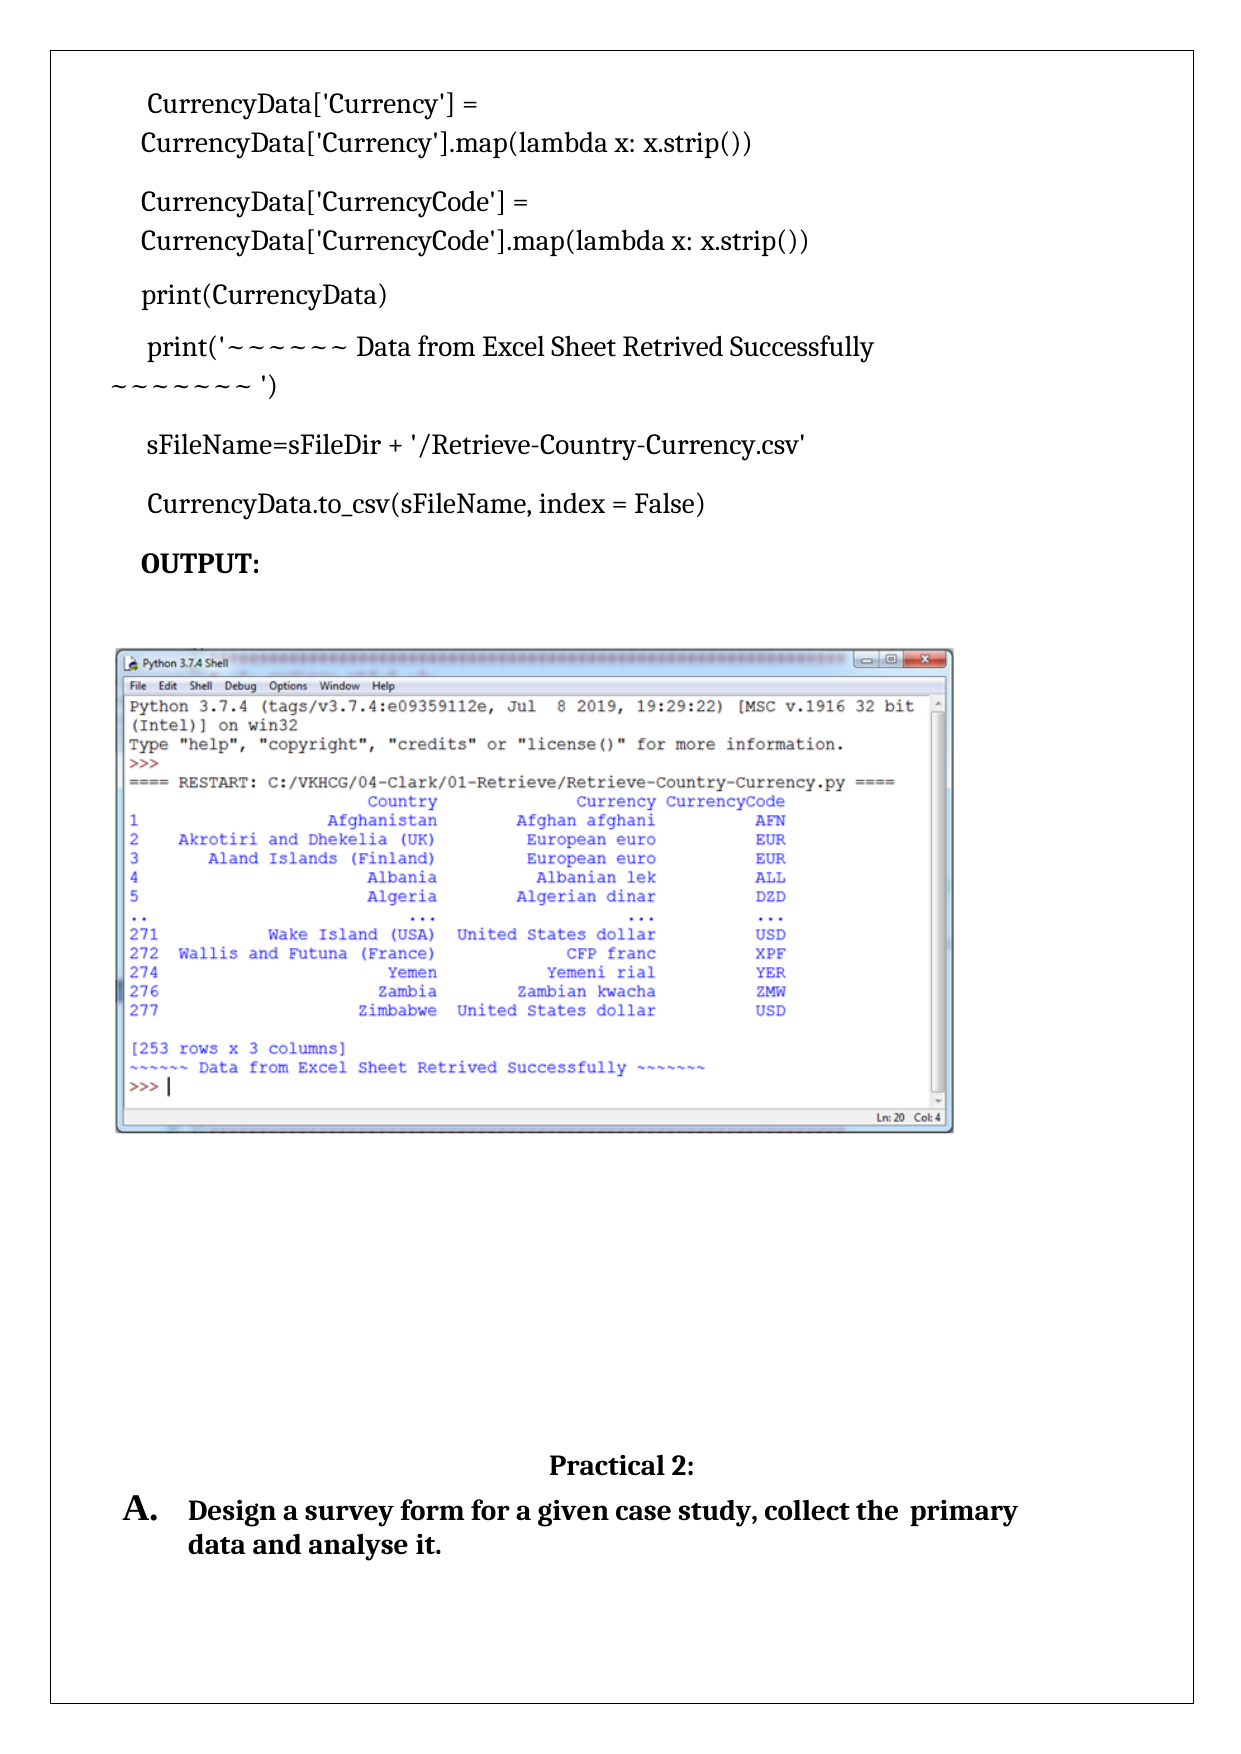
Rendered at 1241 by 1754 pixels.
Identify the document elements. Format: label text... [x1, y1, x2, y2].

text CurrencyData['Currency'] = CurrencyData['Currency'].map(lambda x: x.strip()) [141, 87, 854, 159]
picture [108, 638, 954, 1146]
text CurrencyData['CurrencyCode'] = CurrencyData['CurrencyCode'].map(lambda x: x.strip()) [141, 185, 882, 257]
text OUTPUT: [141, 547, 1193, 581]
text print(CurrencyData) [141, 283, 1193, 309]
text CurrencyData.to_csv(sFileName, index = False) [108, 488, 876, 521]
text print('~~~~~~ Data from Excel Sheet Retrived Successfully ~~~~~~~ ') [108, 330, 876, 402]
text sFileName=sFileDir + '/Retrieve-Country-Currency.csv' [108, 428, 876, 462]
subtitle Design a survey form for a given case study, collect the primary data and analyse it. [122, 1485, 1062, 1562]
subtitle Practical 2: [549, 1437, 1193, 1485]
